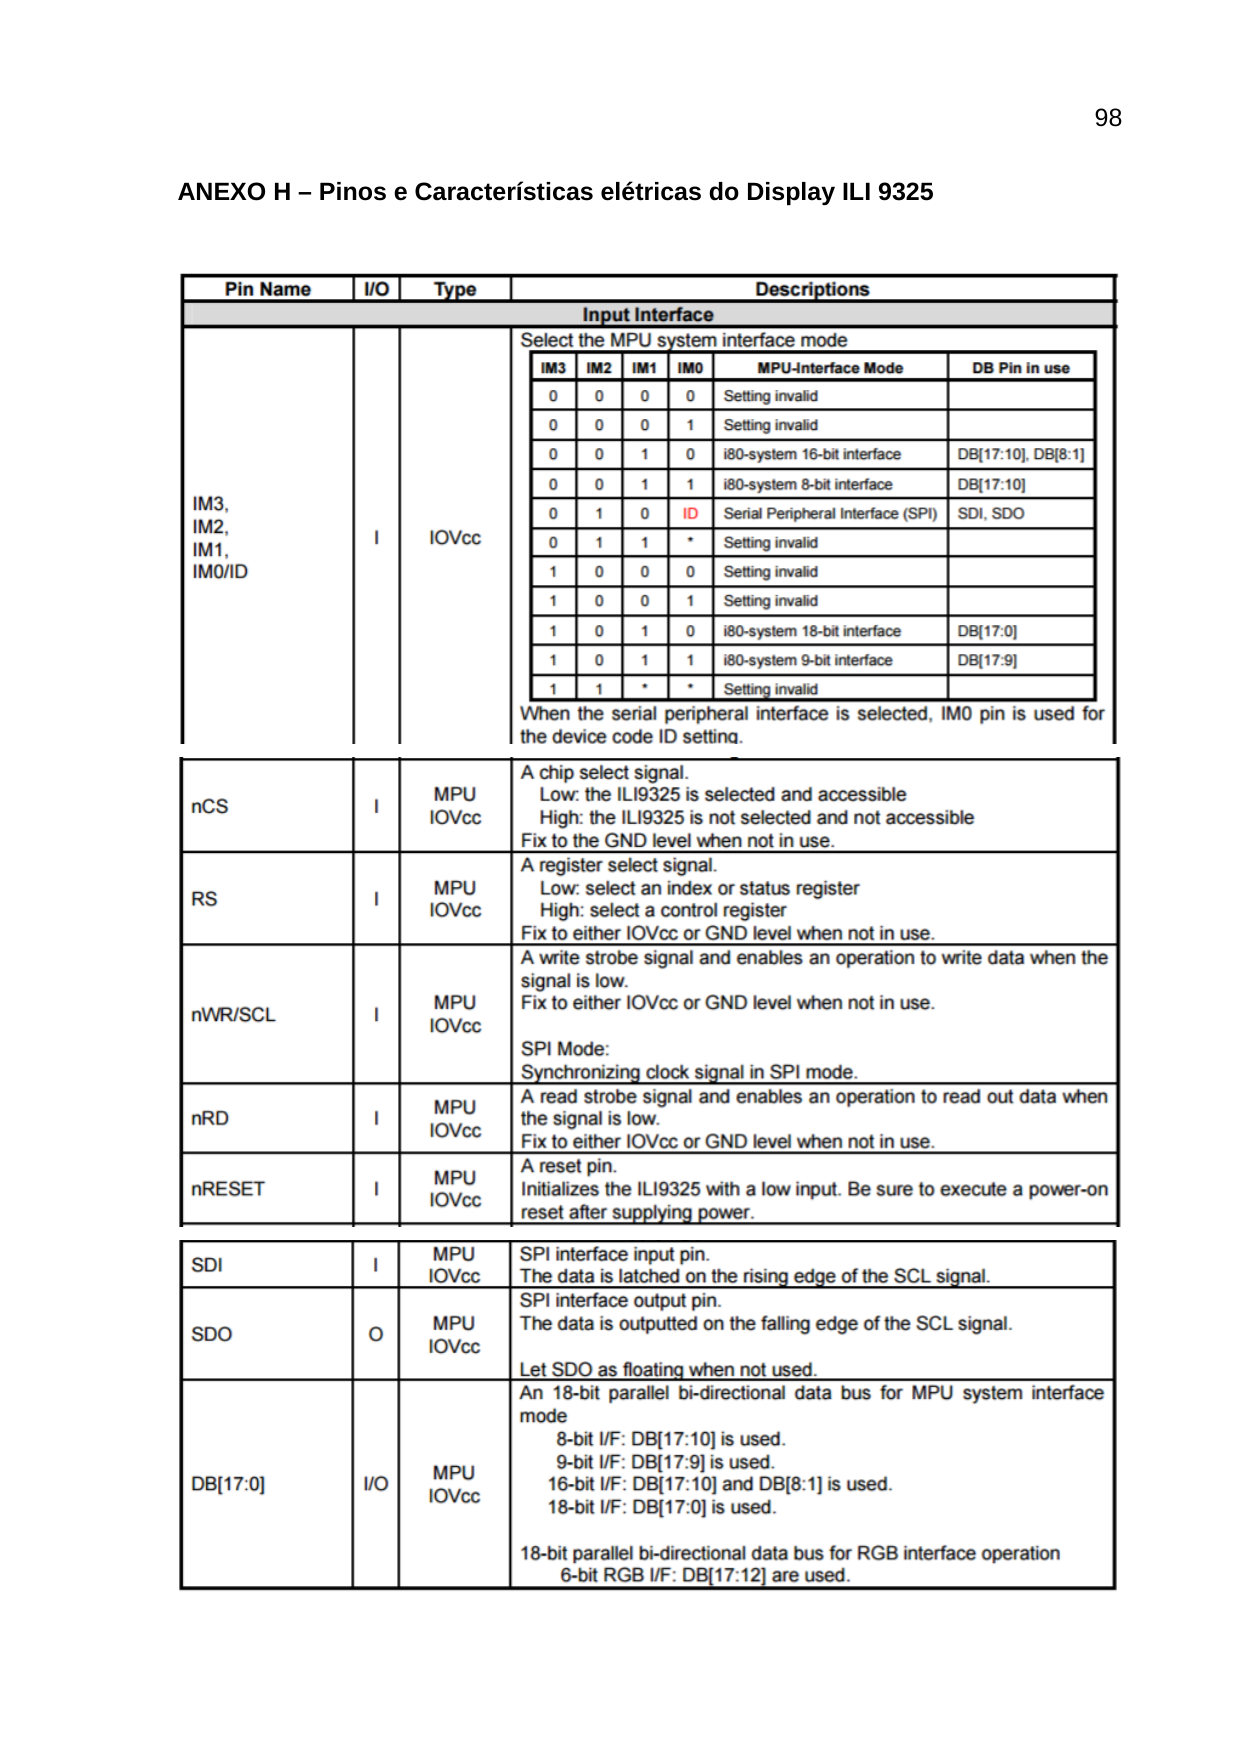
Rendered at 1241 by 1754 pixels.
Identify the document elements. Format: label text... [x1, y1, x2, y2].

picture [177, 263, 1123, 744]
picture [177, 757, 1123, 1227]
picture [177, 1240, 1123, 1596]
